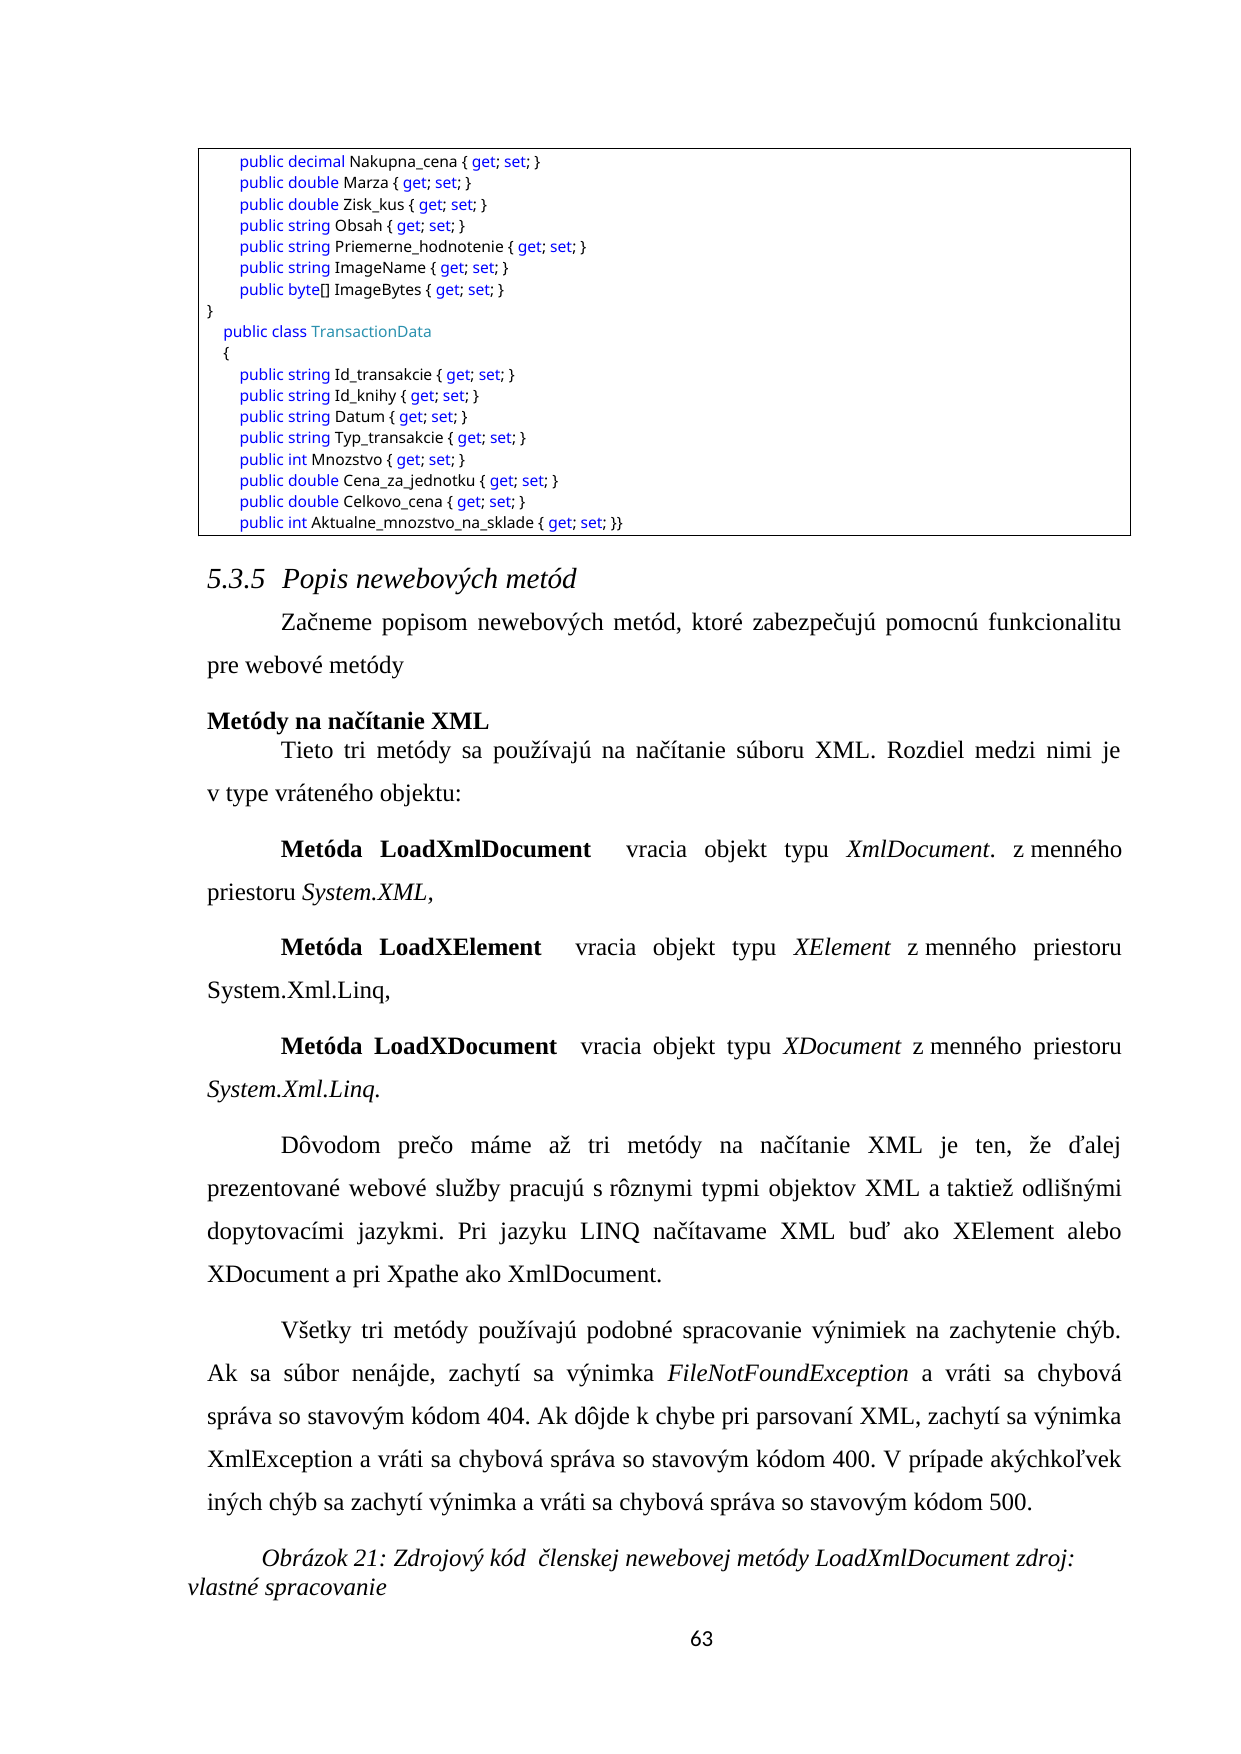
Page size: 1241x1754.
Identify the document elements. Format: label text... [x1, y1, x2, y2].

text public double Cena_za_jednotku { get; set; } [207, 469, 1122, 491]
text public decimal Nakupna_cena { get; set; } [199, 149, 1130, 172]
text Všetky tri metódy používajú podobné spracovanie výnimiek na zachytenie chýb. Ak sa súbor nenájde, zachytí sa výnimka FileNotFoundException a vráti sa chybová správa so stavovým kódom 404. Ak dôjde k chybe pri parsovaní XML, zachytí sa výnimka XmlException a vráti sa chybová správa so stavovým kódom 400. V prípade akýchkoľvek iných chýb sa zachytí výnimka a vráti sa chybová správa so stavovým kódom 500. [207, 1315, 1122, 1516]
text public string Obsah { get; set; } [207, 214, 1122, 236]
text public string Datum { get; set; } [207, 406, 1122, 427]
text public double Celkovo_cena { get; set; } [207, 491, 1122, 509]
text Metóda LoadXmlDocument vracia objekt typu XmlDocument. z menného priestoru System.XML, [207, 834, 1122, 906]
text Dôvodom prečo máme až tri metódy na načítanie XML je ten, že ďalej prezentované webové služby pracujú s rôznymi typmi objektov XML a taktiež odlišnými dopytovacími jazykmi. Pri jazyku LINQ načítavame XML buď ako XElement alebo XDocument a pri Xpathe ako XmlDocument. [207, 1130, 1122, 1288]
text { [207, 342, 1122, 363]
text public string ImageName { get; set; } [207, 257, 1122, 278]
text } [207, 299, 1122, 321]
text public int Aktualne_mnozstvo_na_sklade { get; set; }} [199, 509, 1130, 535]
text public double Zisk_kus { get; set; } [207, 193, 1122, 214]
text public class TransactionData [207, 321, 1122, 342]
text Začneme popisom newebových metód, ktoré zabezpečujú pomocnú funkcionalitu pre webové metódy [207, 607, 1122, 679]
text Metóda LoadXElement vracia objekt typu XElement z menného priestoru System.Xml.Linq, [207, 932, 1122, 1004]
text public string Id_transakcie { get; set; } [207, 363, 1122, 384]
text public string Id_knihy { get; set; } [207, 384, 1122, 406]
text Metódy na načítanie XML [207, 706, 1122, 735]
text public int Mnozstvo { get; set; } [207, 448, 1122, 469]
text Metóda LoadXDocument vracia objekt typu XDocument z menného priestoru System.Xml.Linq. [207, 1031, 1122, 1103]
text public byte[] ImageBytes { get; set; } [207, 278, 1122, 299]
text Tieto tri metódy sa používajú na načítanie súboru XML. Rozdiel medzi nimi je v type vráteného objektu: [207, 735, 1122, 807]
subtitle Popis newebových metód [207, 561, 1122, 595]
text public string Priemerne_hodnotenie { get; set; } [207, 236, 1122, 257]
text public string Typ_transakcie { get; set; } [207, 427, 1122, 448]
text public double Marza { get; set; } [207, 172, 1122, 193]
